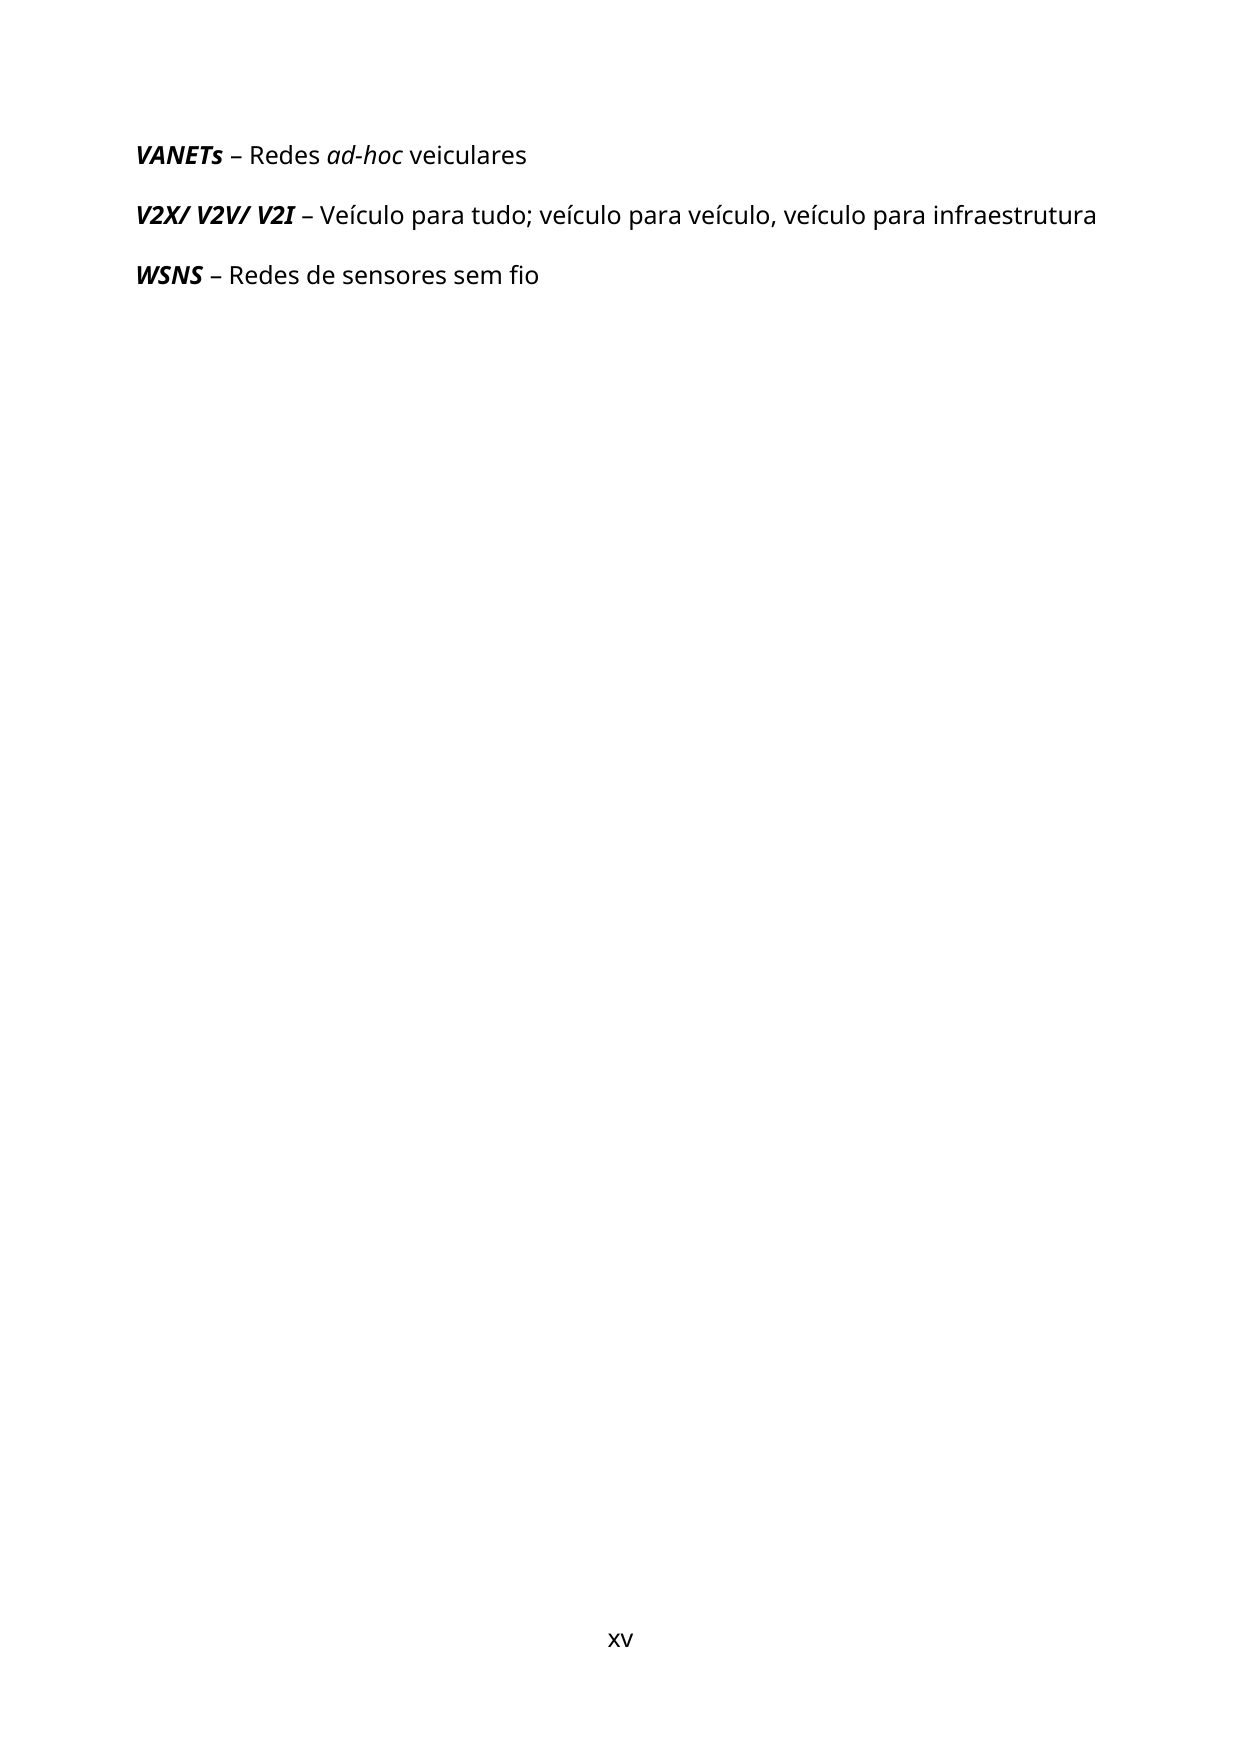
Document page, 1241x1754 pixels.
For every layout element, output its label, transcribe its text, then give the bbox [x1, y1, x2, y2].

text V2X/ V2V/ V2I – Veículo para tudo; veículo para veículo, veículo para infraestrutura [135, 197, 1119, 232]
text VANETs – Redes ad-hoc veiculares [135, 137, 1119, 172]
text WSNS – Redes de sensores sem fio [135, 257, 1119, 292]
